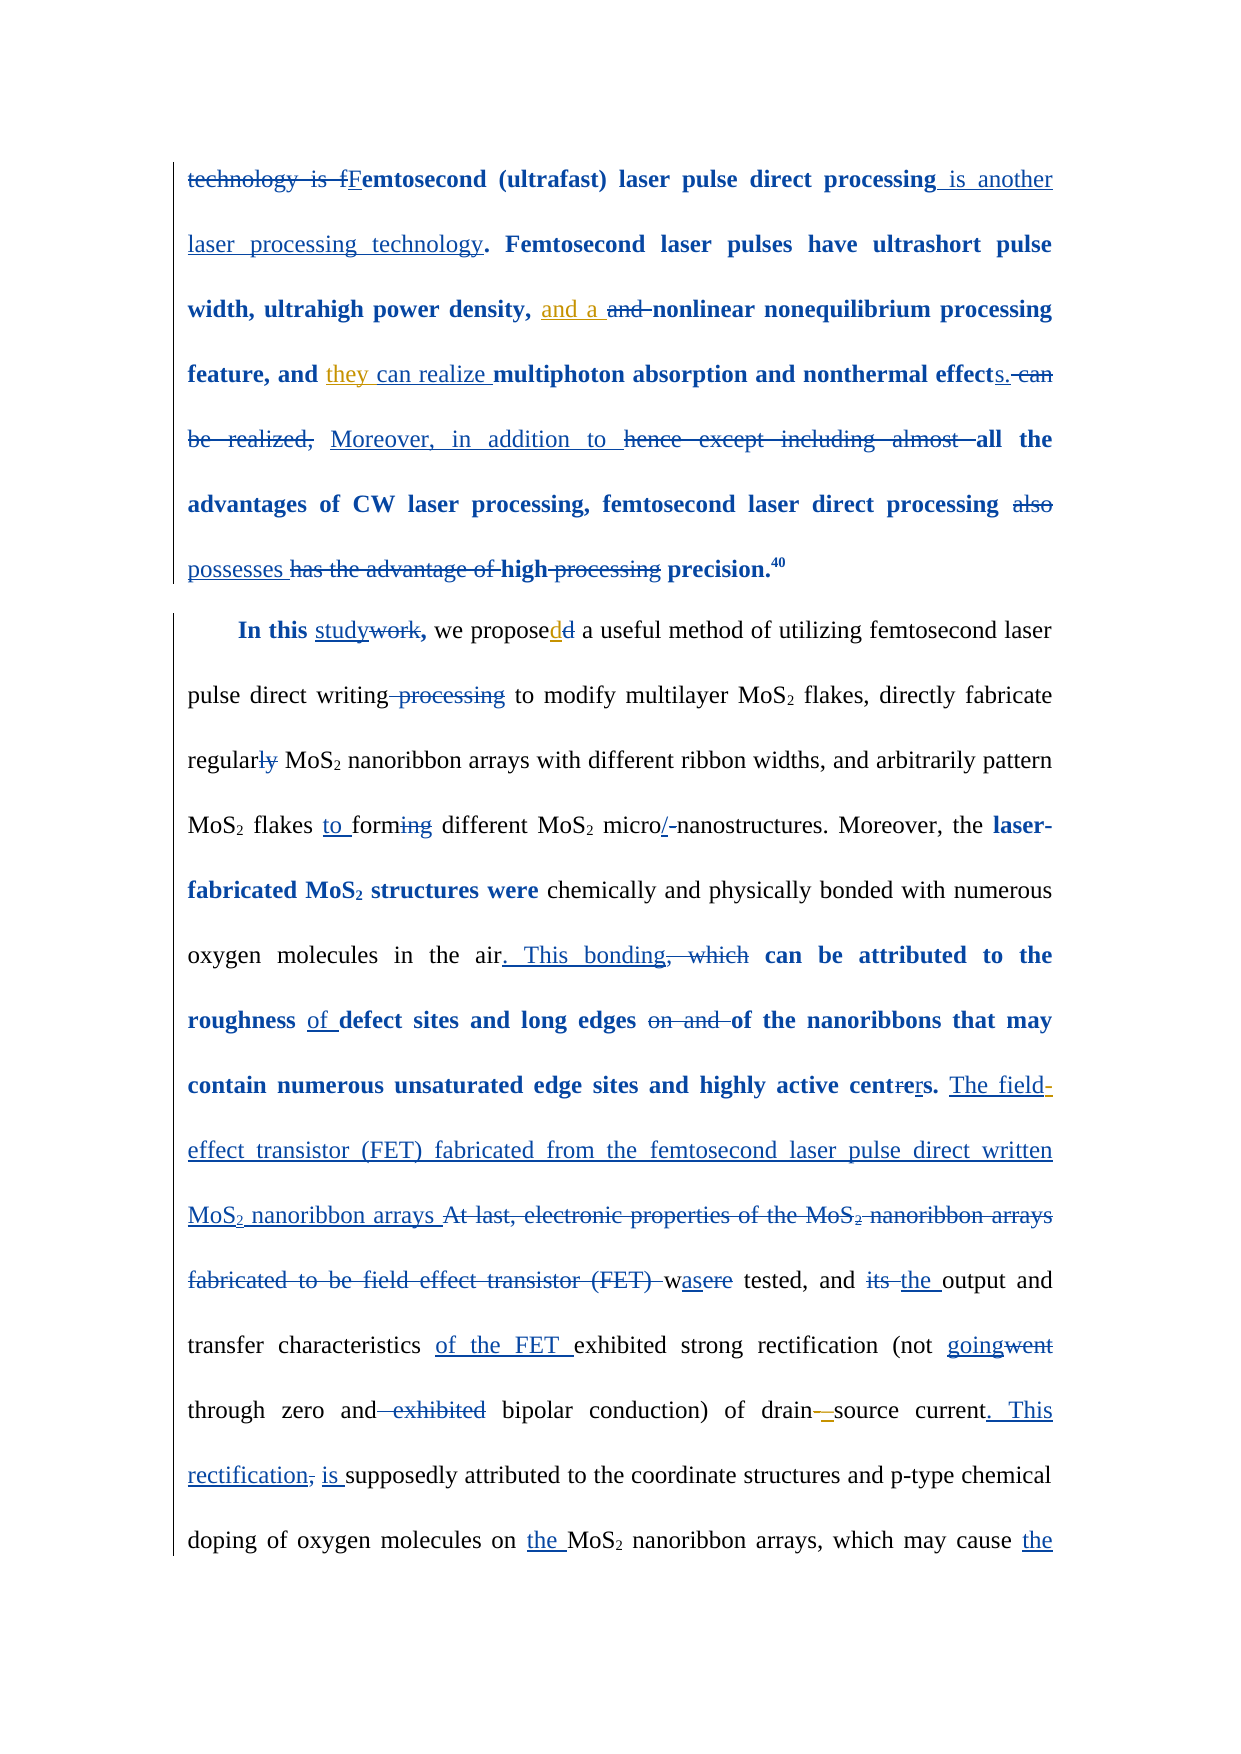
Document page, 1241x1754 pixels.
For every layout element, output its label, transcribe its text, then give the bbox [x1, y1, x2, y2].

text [187, 162, 1053, 584]
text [187, 1161, 1053, 1556]
